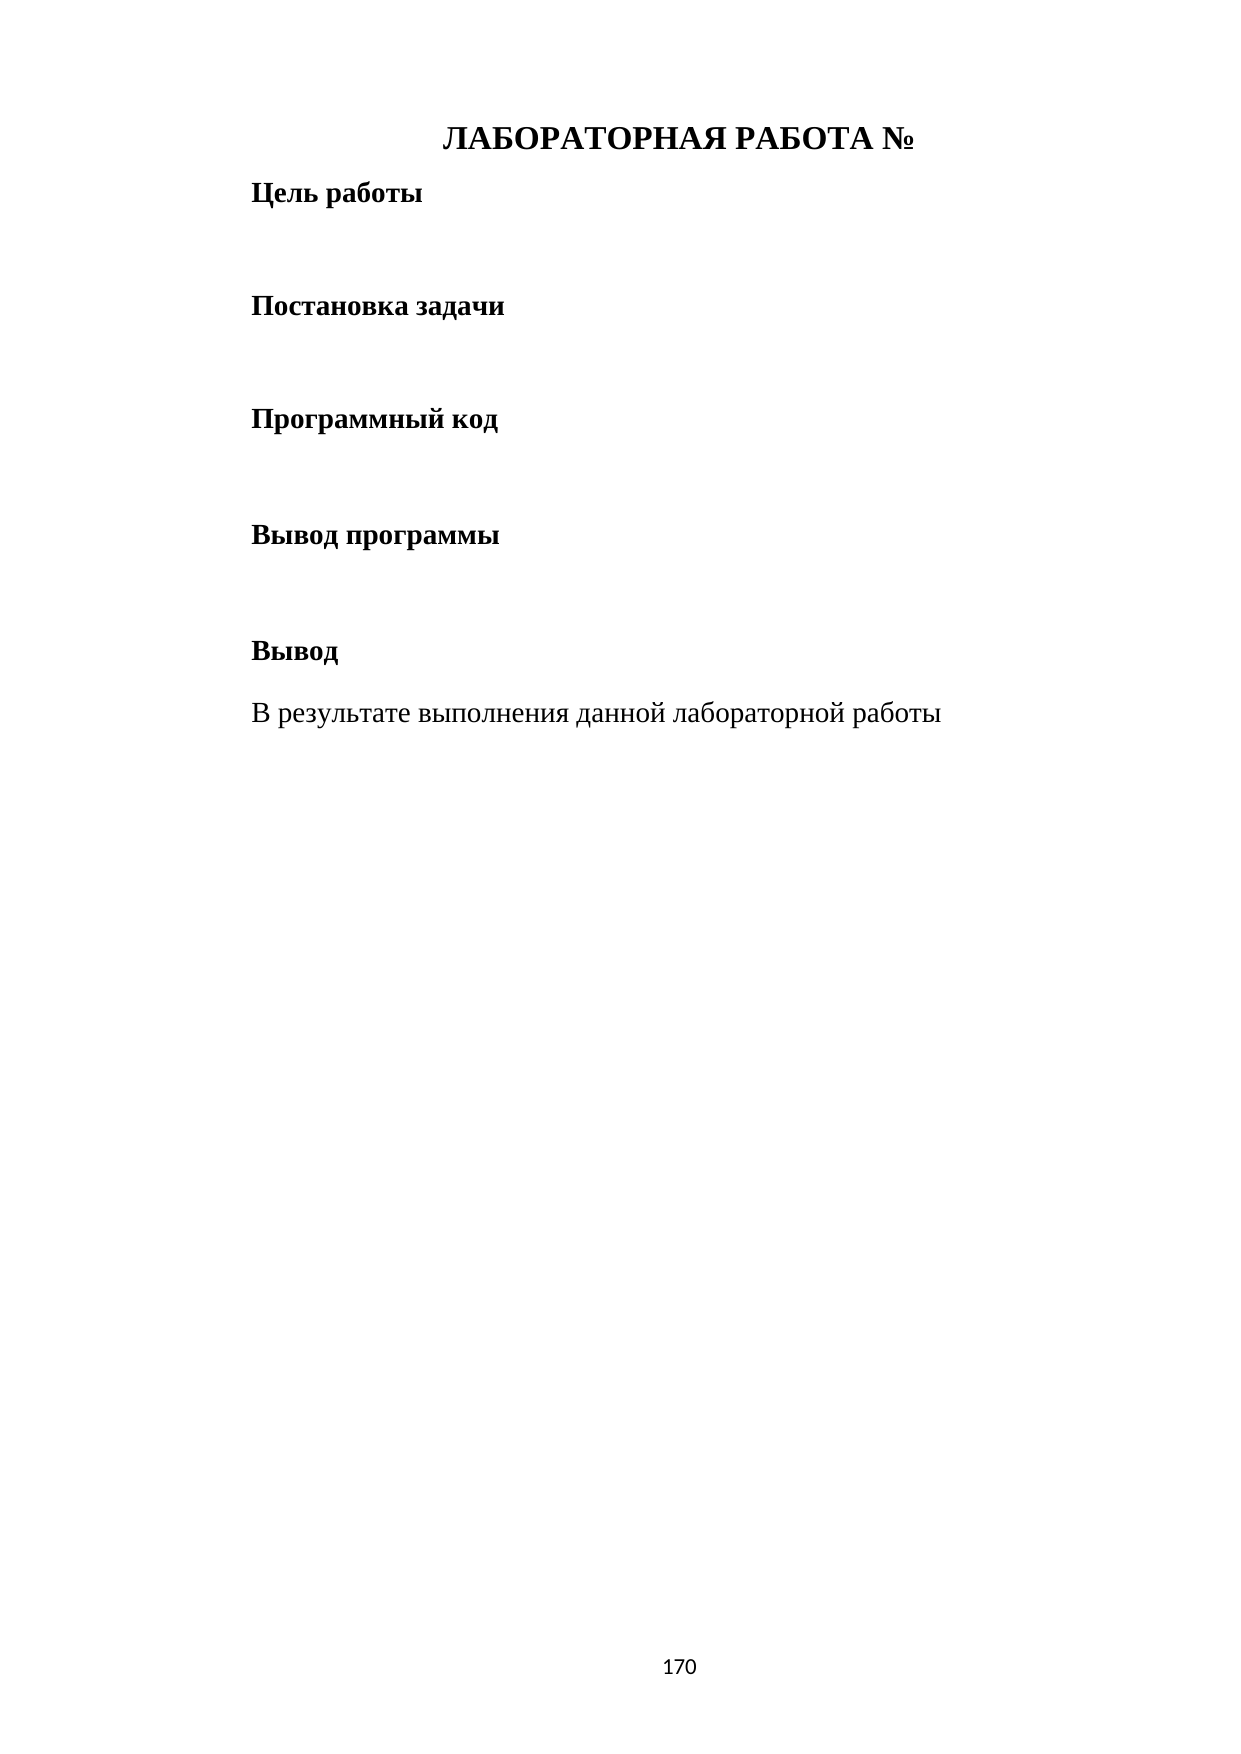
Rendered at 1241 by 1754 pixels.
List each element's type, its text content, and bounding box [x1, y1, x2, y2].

subtitle Вывод программы [177, 517, 1181, 550]
subtitle Вывод [177, 633, 1181, 666]
subtitle Программный код [177, 401, 1181, 434]
text В результате выполнения данной лабораторной работы [177, 695, 1181, 729]
subtitle ЛАБОРАТОРНАЯ РАБОТА № [177, 118, 1181, 156]
subtitle Постановка задачи [177, 288, 1181, 321]
subtitle Цель работы [177, 175, 1181, 208]
